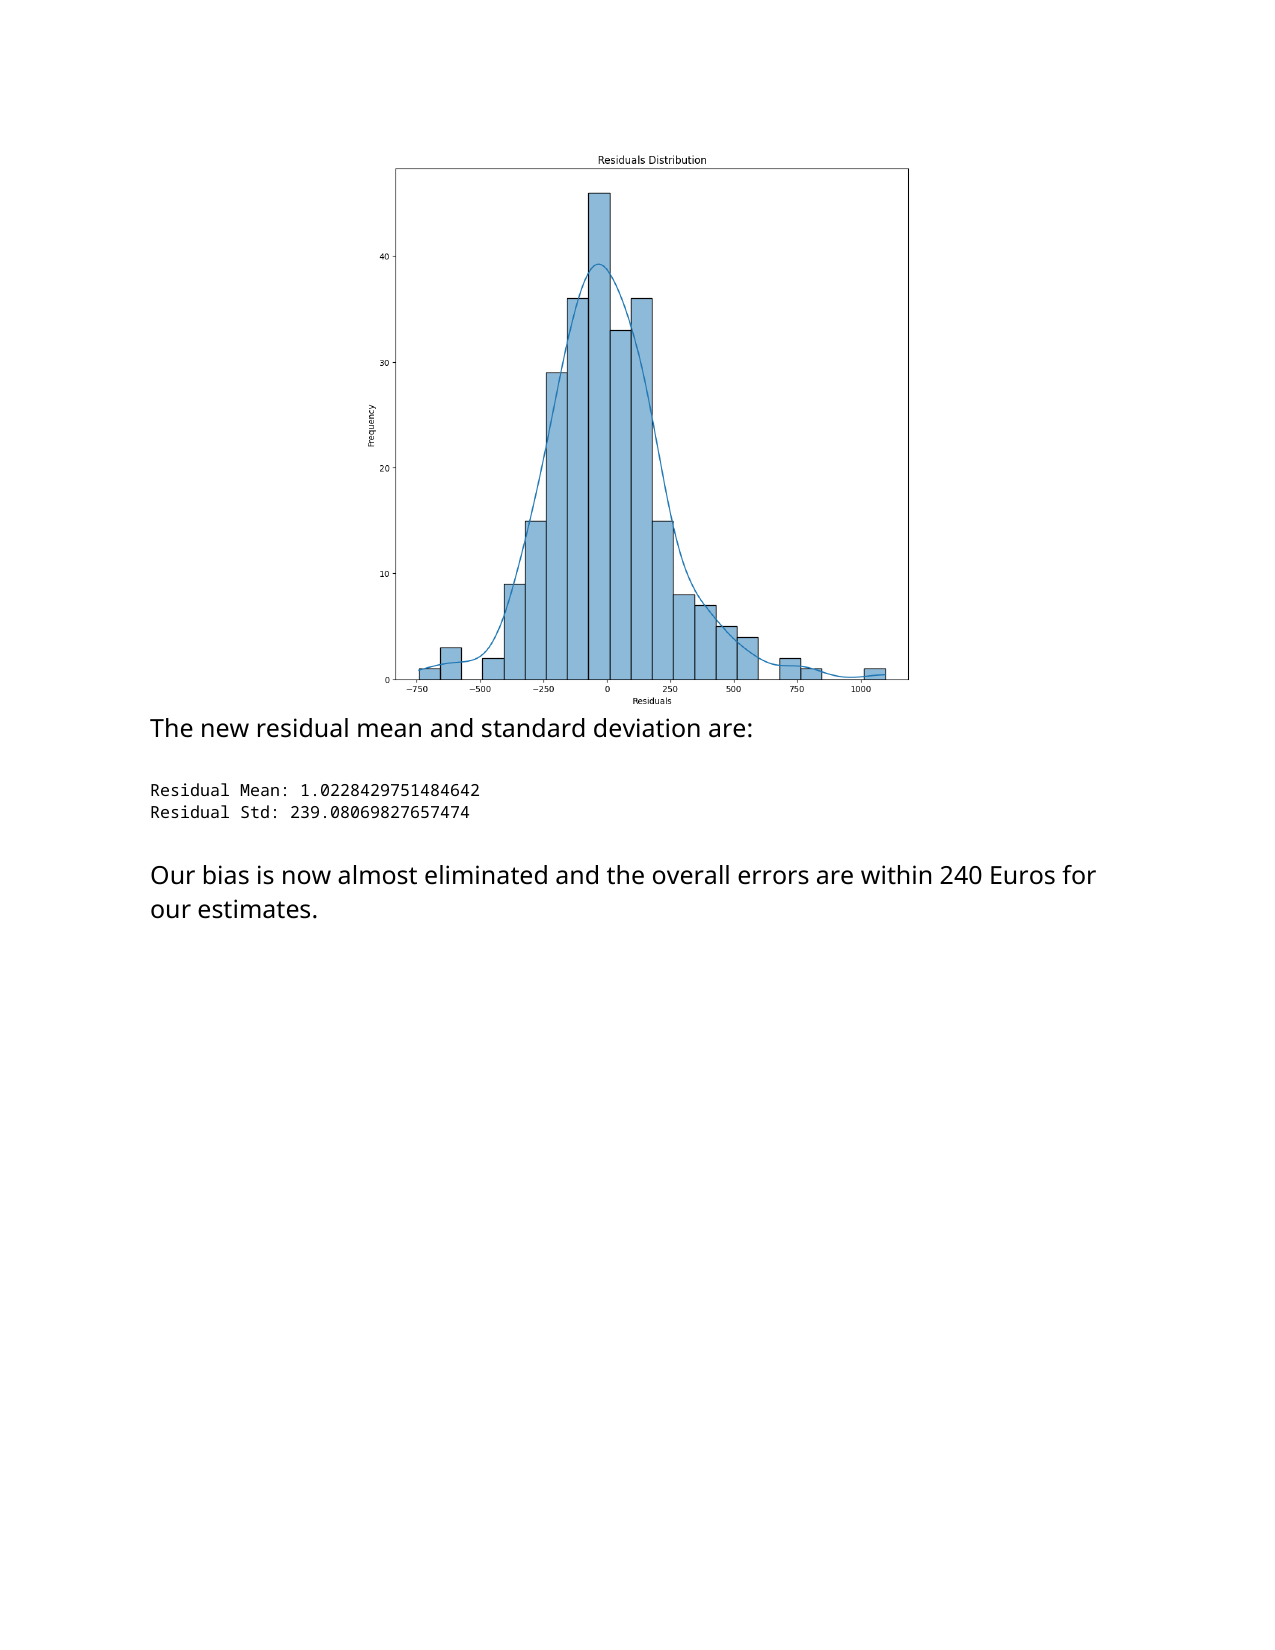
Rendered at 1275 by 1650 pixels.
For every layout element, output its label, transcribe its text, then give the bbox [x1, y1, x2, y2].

text The new residual mean and standard deviation are: [150, 710, 1125, 744]
text Residual Std: 239.08069827657474 [150, 801, 1125, 824]
text Our bias is now almost eliminated and the overall errors are within 240 Euros for our estimates. [150, 858, 1125, 926]
text Residual Mean: 1.0228429751484642 [150, 778, 1125, 801]
picture [361, 150, 914, 711]
